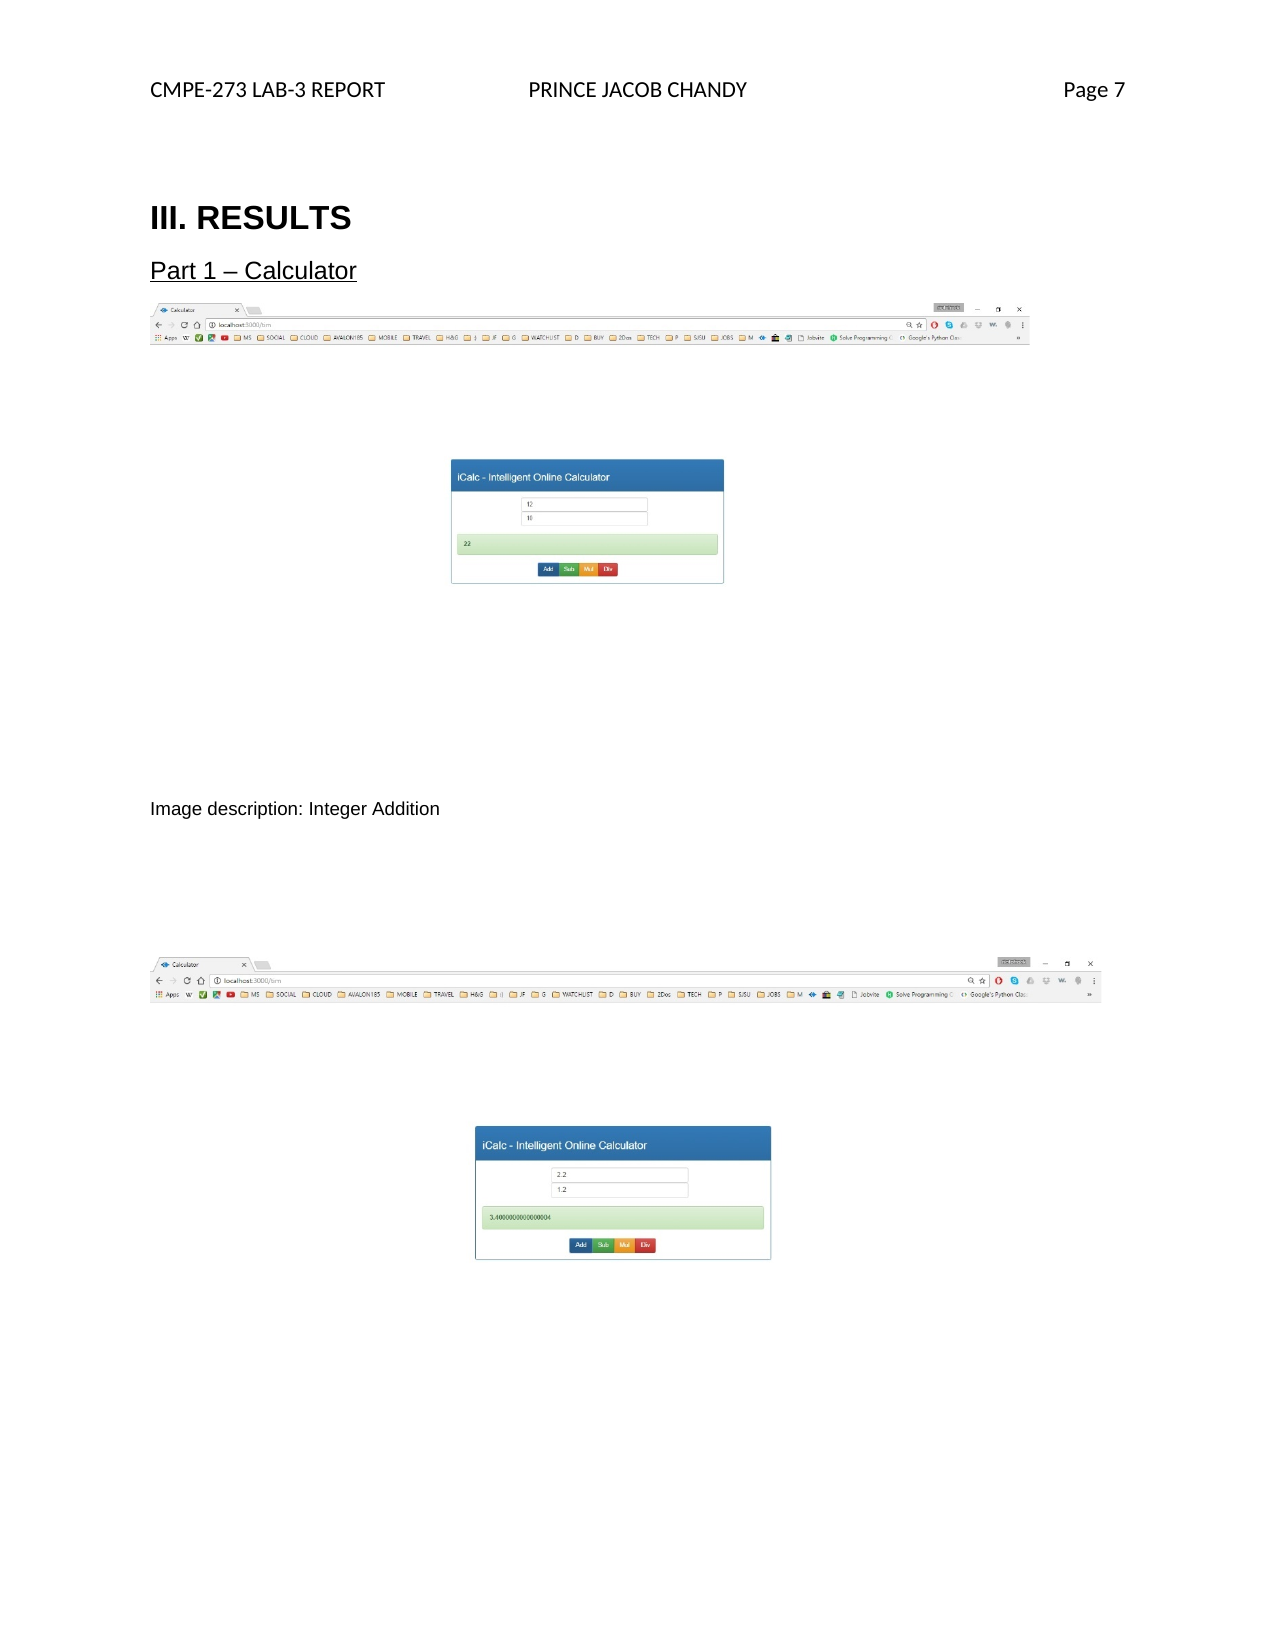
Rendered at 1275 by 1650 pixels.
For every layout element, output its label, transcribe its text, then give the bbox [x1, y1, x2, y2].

picture [150, 303, 1030, 780]
text Image description: Integer Addition [150, 798, 1125, 820]
text III. RESULTS [150, 198, 1125, 236]
text Part 1 – Calculator [150, 256, 1125, 284]
picture [150, 957, 1102, 1472]
